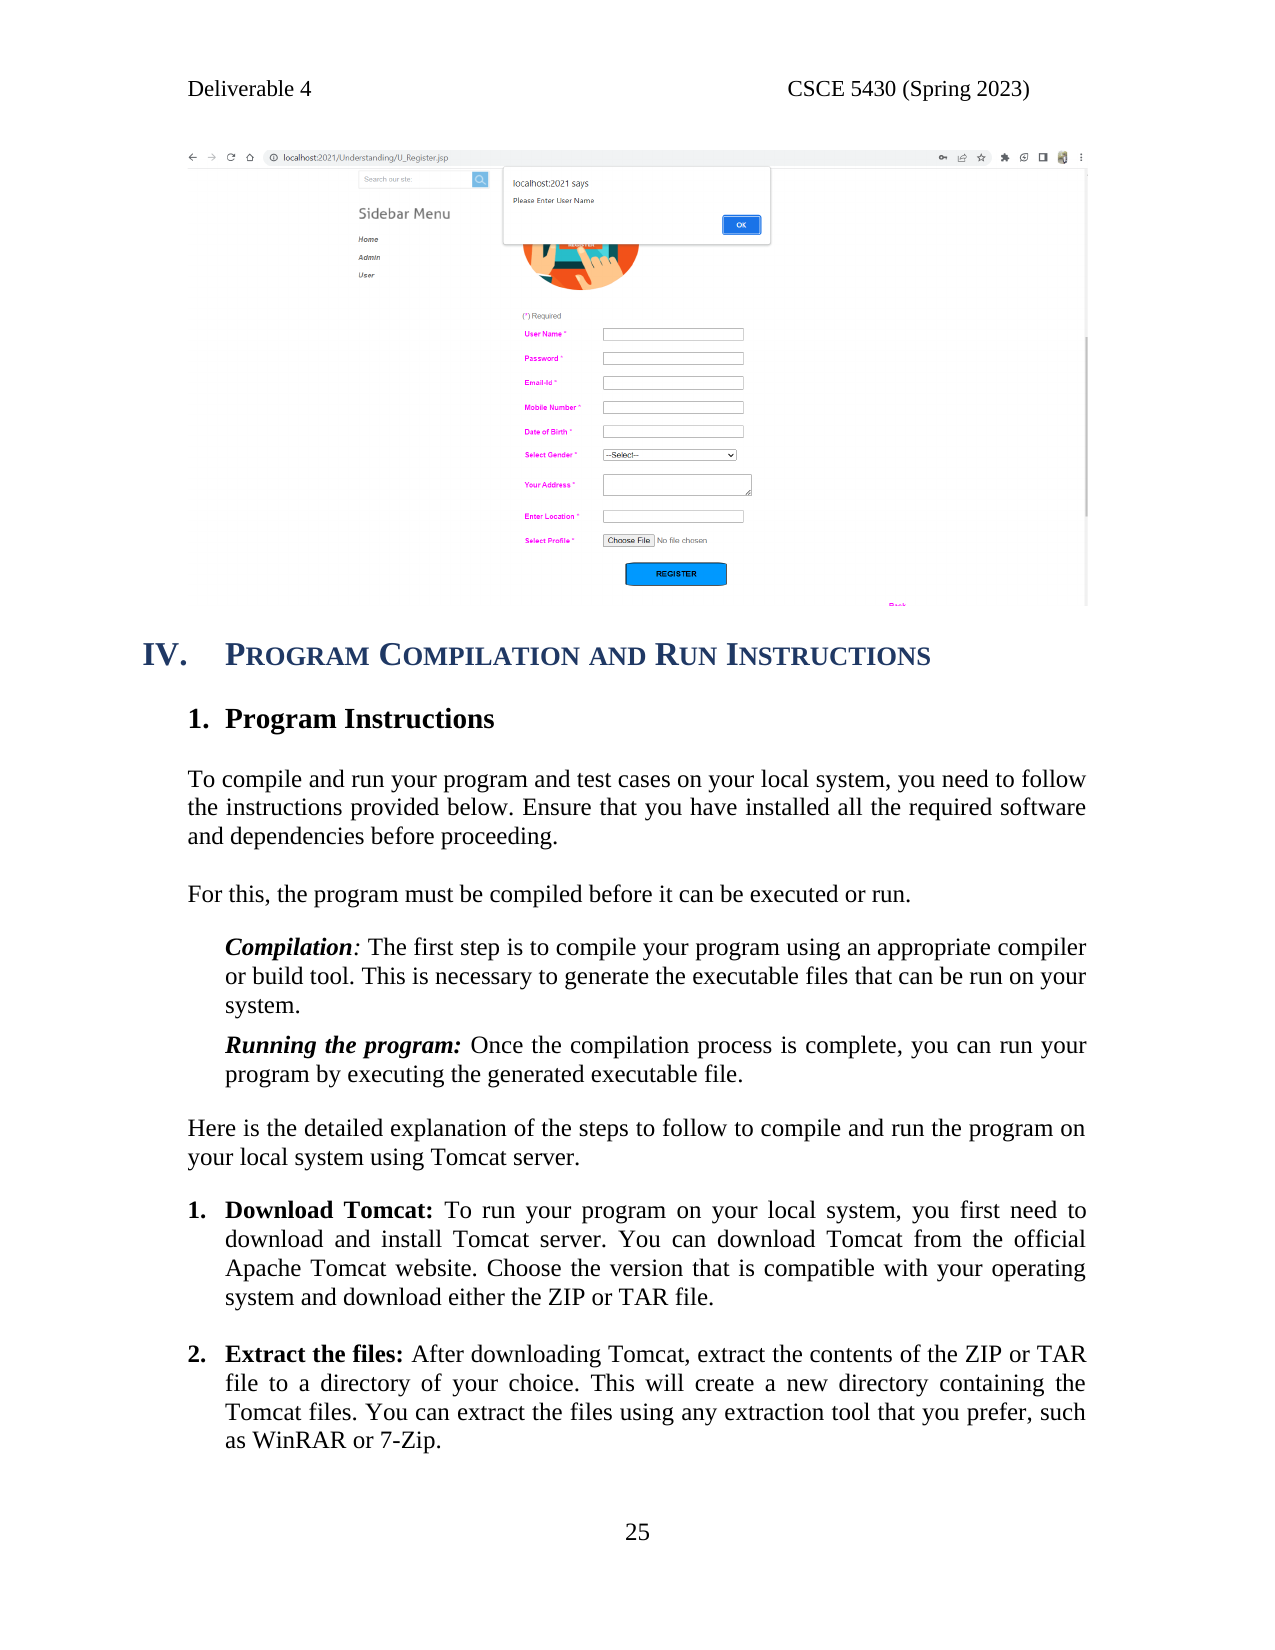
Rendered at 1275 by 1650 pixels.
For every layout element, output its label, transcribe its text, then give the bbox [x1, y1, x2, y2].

list Extract the files: After downloading Tomcat, extract the contents of the ZIP or TAR file to a directory of your choice. This will create a new directory containing the Tomcat files. You can extract the files using any extraction tool that you prefer, such as WinRAR or 7-Zip. [187, 1339, 1087, 1454]
list Program Instructions [187, 701, 1087, 735]
text To compile and run your program and test cases on your local system, you need to follow the instructions provided below. Ensure that you have installed all the required software and dependencies before proceeding. [187, 764, 1087, 850]
list Running the program: Once the compilation process is complete, you can run your program by executing the generated executable file. [225, 1031, 1087, 1088]
text Here is the detailed explanation of the steps to follow to compile and run the program on your local system using Tomcat server. [187, 1113, 1087, 1171]
list Download Tomcat: To run your program on your local system, you first need to download and install Tomcat server. You can download Tomcat from the official Apache Tomcat website. Choose the version that is compatible with your operating system and download either the ZIP or TAR file. [187, 1196, 1087, 1311]
picture [187, 150, 1088, 606]
subtitle Program Compilation and Run Instructions [187, 634, 1087, 673]
list Compilation: The first step is to compile your program using an appropriate compiler or build tool. This is necessary to generate the executable files that can be run on your system. [225, 932, 1087, 1019]
text For this, the program must be compiled before it can be executed or run. [187, 879, 1087, 907]
